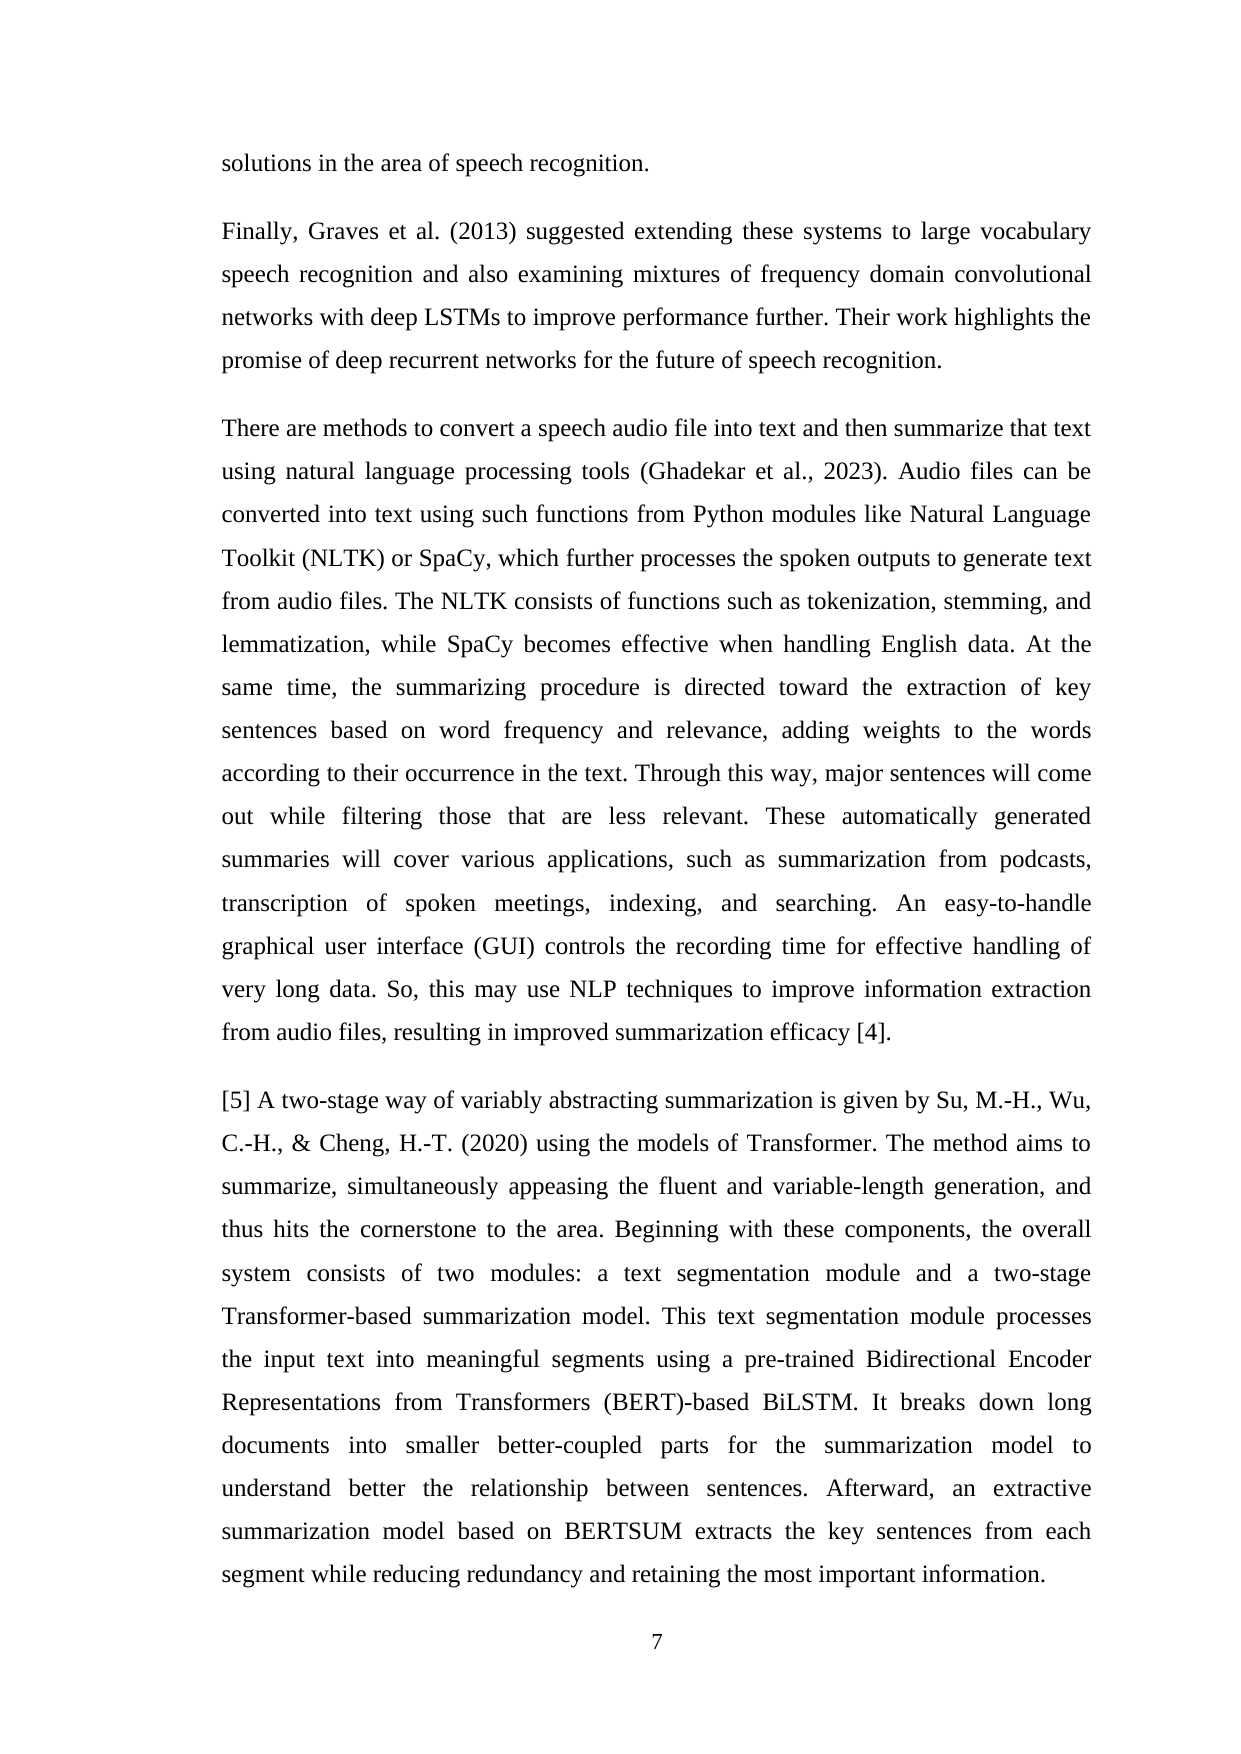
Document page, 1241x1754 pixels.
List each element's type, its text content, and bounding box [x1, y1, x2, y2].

text [5] A two-stage way of variably abstracting summarization is given by Su, M.-H., Wu, C.-H., & Cheng, H.-T. (2020) using the models of Transformer. The method aims to summarize, simultaneously appeasing the fluent and variable-length generation, and thus hits the cornerstone to the area. Beginning with these components, the overall system consists of two modules: a text segmentation module and a two-stage Transformer-based summarization model. This text segmentation module processes the input text into meaningful segments using a pre-trained Bidirectional Encoder Representations from Transformers (BERT)-based BiLSTM. It breaks down long documents into smaller better-coupled parts for the summarization model to understand better the relationship between sentences. Afterward, an extractive summarization model based on BERTSUM extracts the key sentences from each segment while reducing redundancy and retaining the most important information. [221, 1085, 1092, 1588]
text There are methods to convert a speech audio file into text and then summarize that text using natural language processing tools (Ghadekar et al., 2023). Audio files can be converted into text using such functions from Python modules like Natural Language Toolkit (NLTK) or SpaCy, which further processes the spoken outputs to generate text from audio files. The NLTK consists of functions such as tokenization, stemming, and lemmatization, while SpaCy becomes effective when handling English data. At the same time, the summarizing procedure is directed toward the extraction of key sentences based on word frequency and relevance, adding weights to the words according to their occurrence in the text. Through this way, major sentences will come out while filtering those that are less relevant. These automatically generated summaries will cover various applications, such as summarization from podcasts, transcription of spoken meetings, indexing, and searching. An easy-to-handle graphical user interface (GUI) controls the recording time for effective handling of very long data. So, this may use NLP techniques to improve information extraction from audio files, resulting in improved summarization efficacy [4]. [221, 413, 1092, 1046]
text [221, 148, 1092, 176]
text Finally, Graves et al. (2013) suggested extending these systems to large vocabulary speech recognition and also examining mixtures of frequency domain convolutional networks with deep LSTMs to improve performance further. Their work highlights the promise of deep recurrent networks for the future of speech recognition. [221, 216, 1092, 374]
